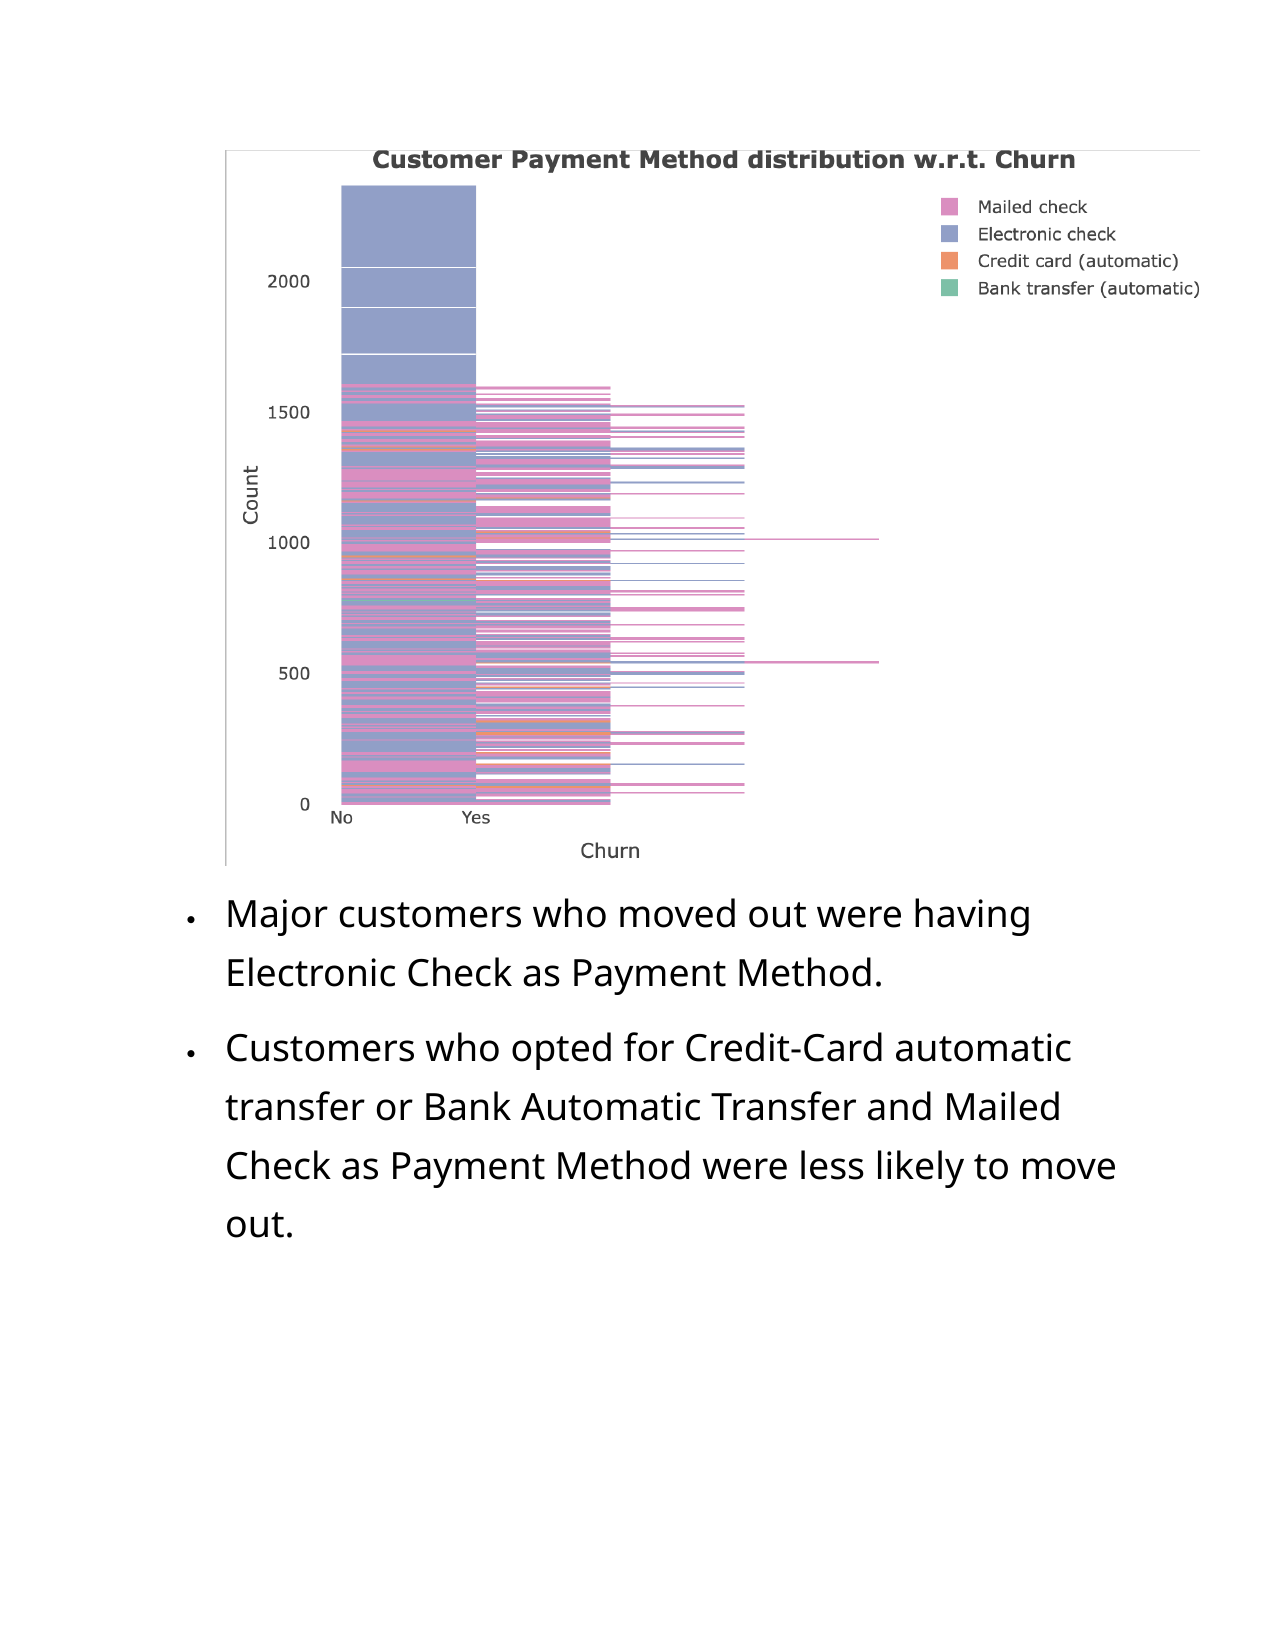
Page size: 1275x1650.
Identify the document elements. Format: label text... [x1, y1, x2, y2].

picture [225, 150, 1200, 866]
list Customers who opted for Credit-Card automatic transfer or Bank Automatic Transfer and Mailed Check as Payment Method were less likely to move out. [187, 1022, 1125, 1249]
list Major customers who moved out were having Electronic Check as Payment Method. [187, 888, 1125, 997]
